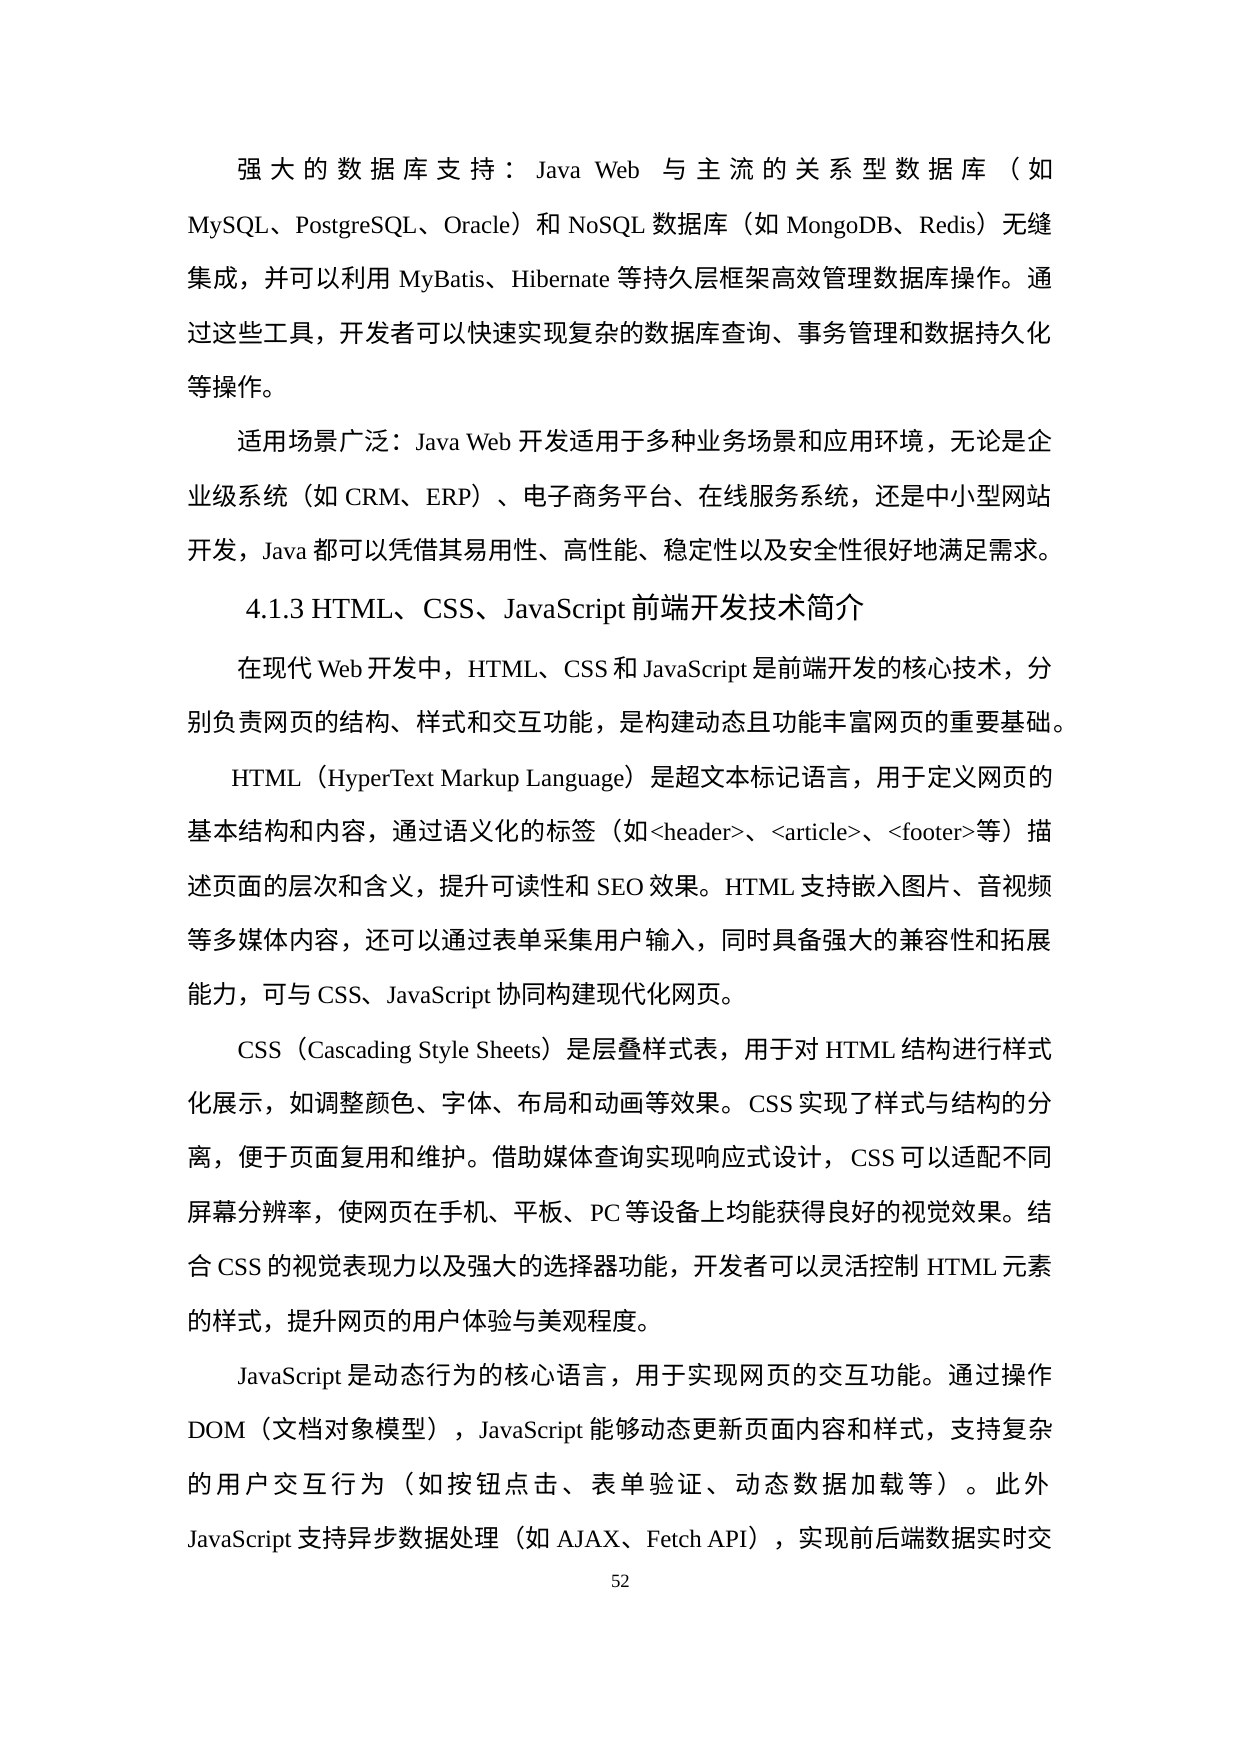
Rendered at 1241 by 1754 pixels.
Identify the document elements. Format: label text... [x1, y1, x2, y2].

text 适用场景广泛：Java Web 开发适用于多种业务场景和应用环境，无论是企业级系统（如 CRM、ERP）、电子商务平台、在线服务系统，还是中小型网站开发，Java 都可以凭借其易用性、高性能、稳定性以及安全性很好地满足需求。 [187, 422, 1053, 567]
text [187, 1355, 1053, 1555]
subtitle HTML、CSS、JavaScript前端开发技术简介 [187, 585, 1053, 627]
text 强大的数据库支持：Java Web 与主流的关系型数据库（如 MySQL、PostgreSQL、Oracle）和 NoSQL 数据库（如 MongoDB、Redis）无缝集成，并可以利用 MyBatis、Hibernate 等持久层框架高效管理数据库操作。通过这些工具，开发者可以快速实现复杂的数据库查询、事务管理和数据持久化等操作。 [187, 150, 1053, 404]
text 在现代Web开发中，HTML、CSS和JavaScript是前端开发的核心技术，分别负责网页的结构、样式和交互功能，是构建动态且功能丰富网页的重要基础。 HTML（HyperText Markup Language）是超文本标记语言，用于定义网页的基本结构和内容，通过语义化的标签（如<header>、<article>、<footer>等）描述页面的层次和含义，提升可读性和SEO效果。HTML支持嵌入图片、音视频等多媒体内容，还可以通过表单采集用户输入，同时具备强大的兼容性和拓展能力，可与CSS、JavaScript协同构建现代化网页。 [187, 648, 1053, 1011]
text CSS（Cascading Style Sheets）是层叠样式表，用于对HTML结构进行样式化展示，如调整颜色、字体、布局和动画等效果。CSS实现了样式与结构的分离，便于页面复用和维护。借助媒体查询实现响应式设计，CSS可以适配不同屏幕分辨率，使网页在手机、平板、PC等设备上均能获得良好的视觉效果。结合CSS的视觉表现力以及强大的选择器功能，开发者可以灵活控制HTML元素的样式，提升网页的用户体验与美观程度。 [187, 1029, 1053, 1337]
